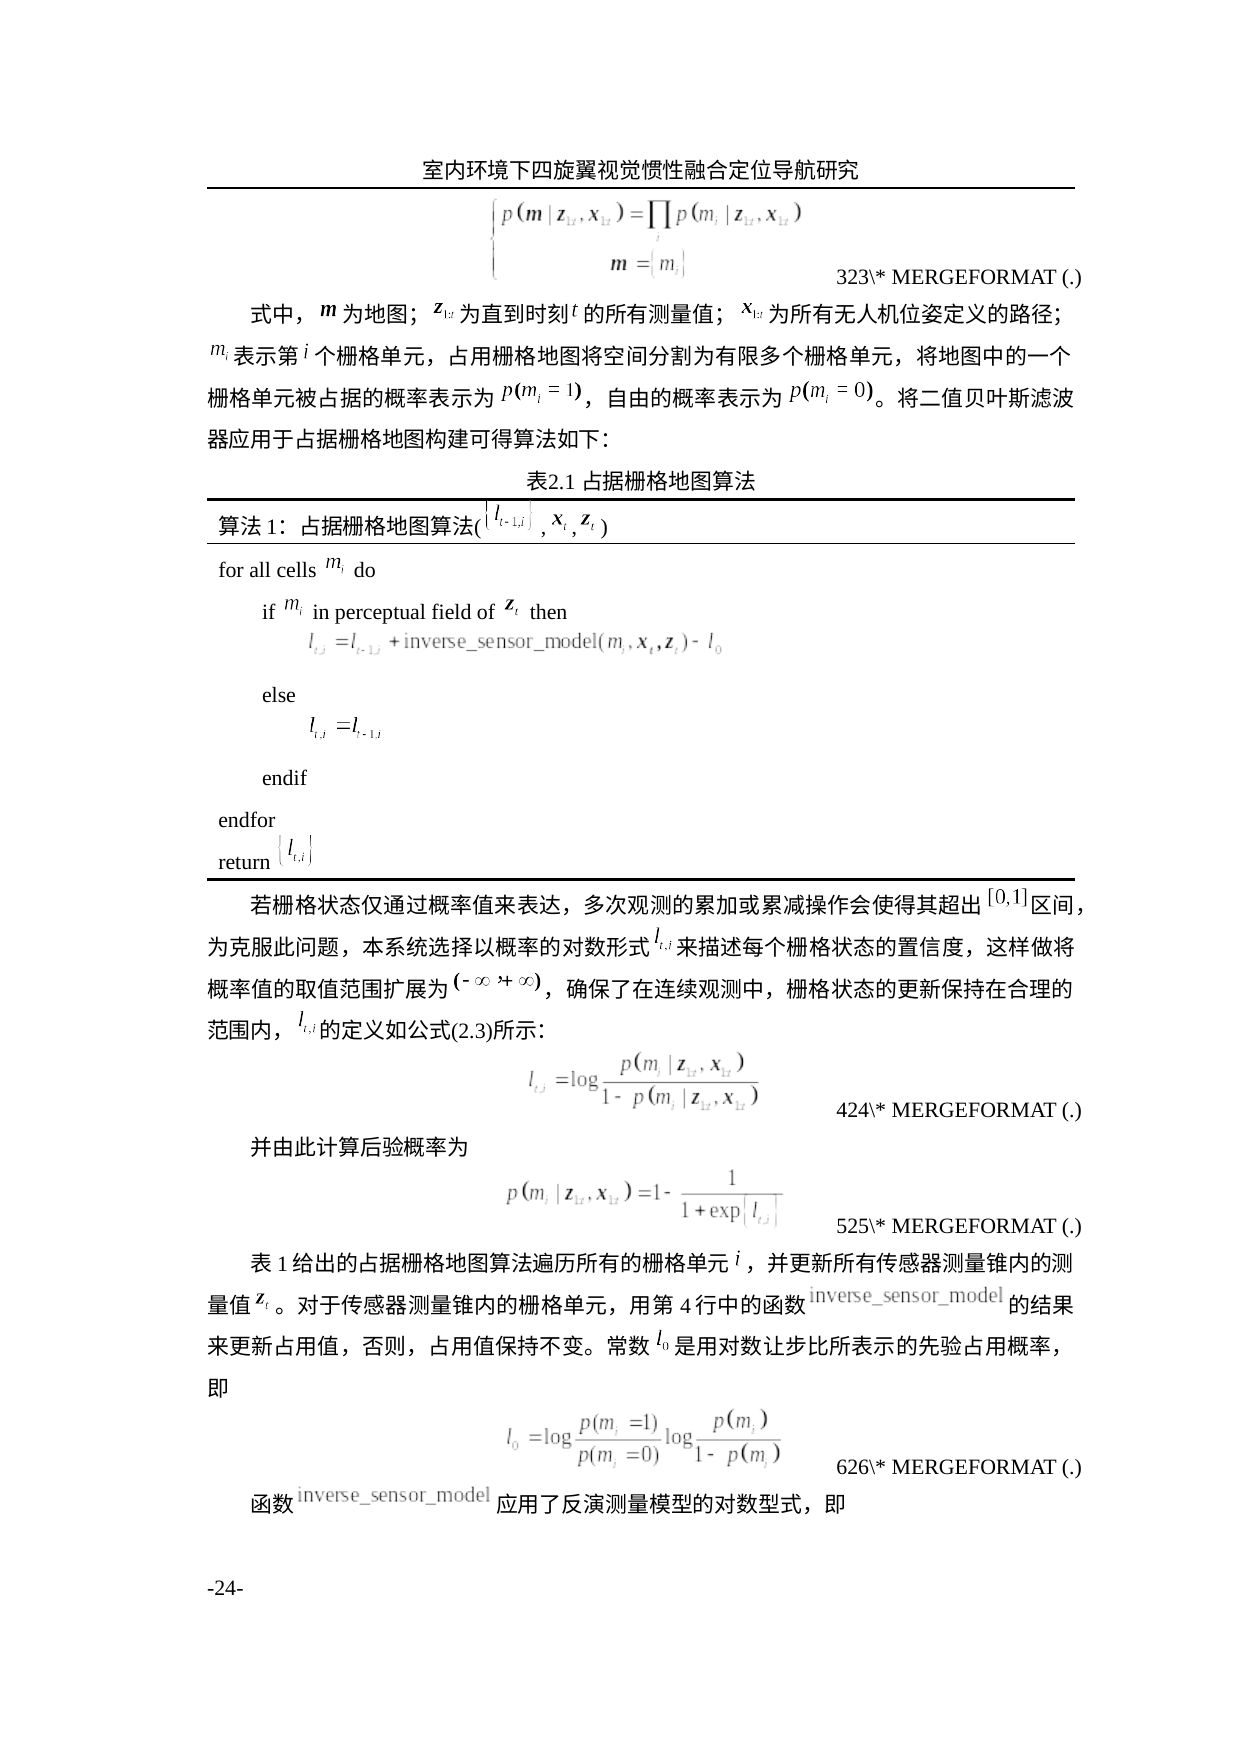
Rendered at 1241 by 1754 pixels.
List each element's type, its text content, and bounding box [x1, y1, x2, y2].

table_cell if in perceptual field of then [207, 586, 1075, 627]
text 表2.1 占据栅格地图算法 [207, 456, 1075, 498]
text 式中，为地图；为直到时刻的所有测量值；为所有无人机位姿定义的路径；表示第个栅格单元，占用栅格地图将空间分割为有限多个栅格单元，将地图中的一个栅格单元被占据的概率表示为，自由的概率表示为。将二值贝叶斯滤波器应用于占据栅格地图构建可得算法如下： [207, 289, 1075, 456]
table_cell [207, 711, 1075, 752]
table_cell endfor [207, 794, 1075, 836]
text 并由此计算后验概率为 [207, 1122, 1075, 1163]
table_cell endif [207, 753, 1075, 794]
table_cell else [207, 669, 1075, 711]
text 若栅格状态仅通过概率值来表达，多次观测的累加或累减操作会使得其超出区间，为克服此问题，本系统选择以概率的对数形式来描述每个栅格状态的置信度，这样做将概率值的取值范围扩展为，确保了在连续观测中，栅格状态的更新保持在合理的范围内，的定义如公式(2.3)所示： [207, 881, 1075, 1047]
table_cell return [207, 836, 1075, 877]
table_header 算法1：占据栅格地图算法(,,) [207, 501, 1075, 543]
table_cell [207, 628, 1075, 669]
text 表1给出的占据栅格地图算法遍历所有的栅格单元，并更新所有传感器测量锥内的测量值。对于传感器测量锥内的栅格单元，用第4行中的函数的结果来更新占用值，否则，占用值保持不变。常数是用对数让步比所表示的先验占用概率，即 [207, 1238, 1075, 1405]
table_cell for all cells do [207, 544, 1075, 586]
text 函数应用了反演测量模型的对数型式，即 [207, 1479, 1075, 1521]
